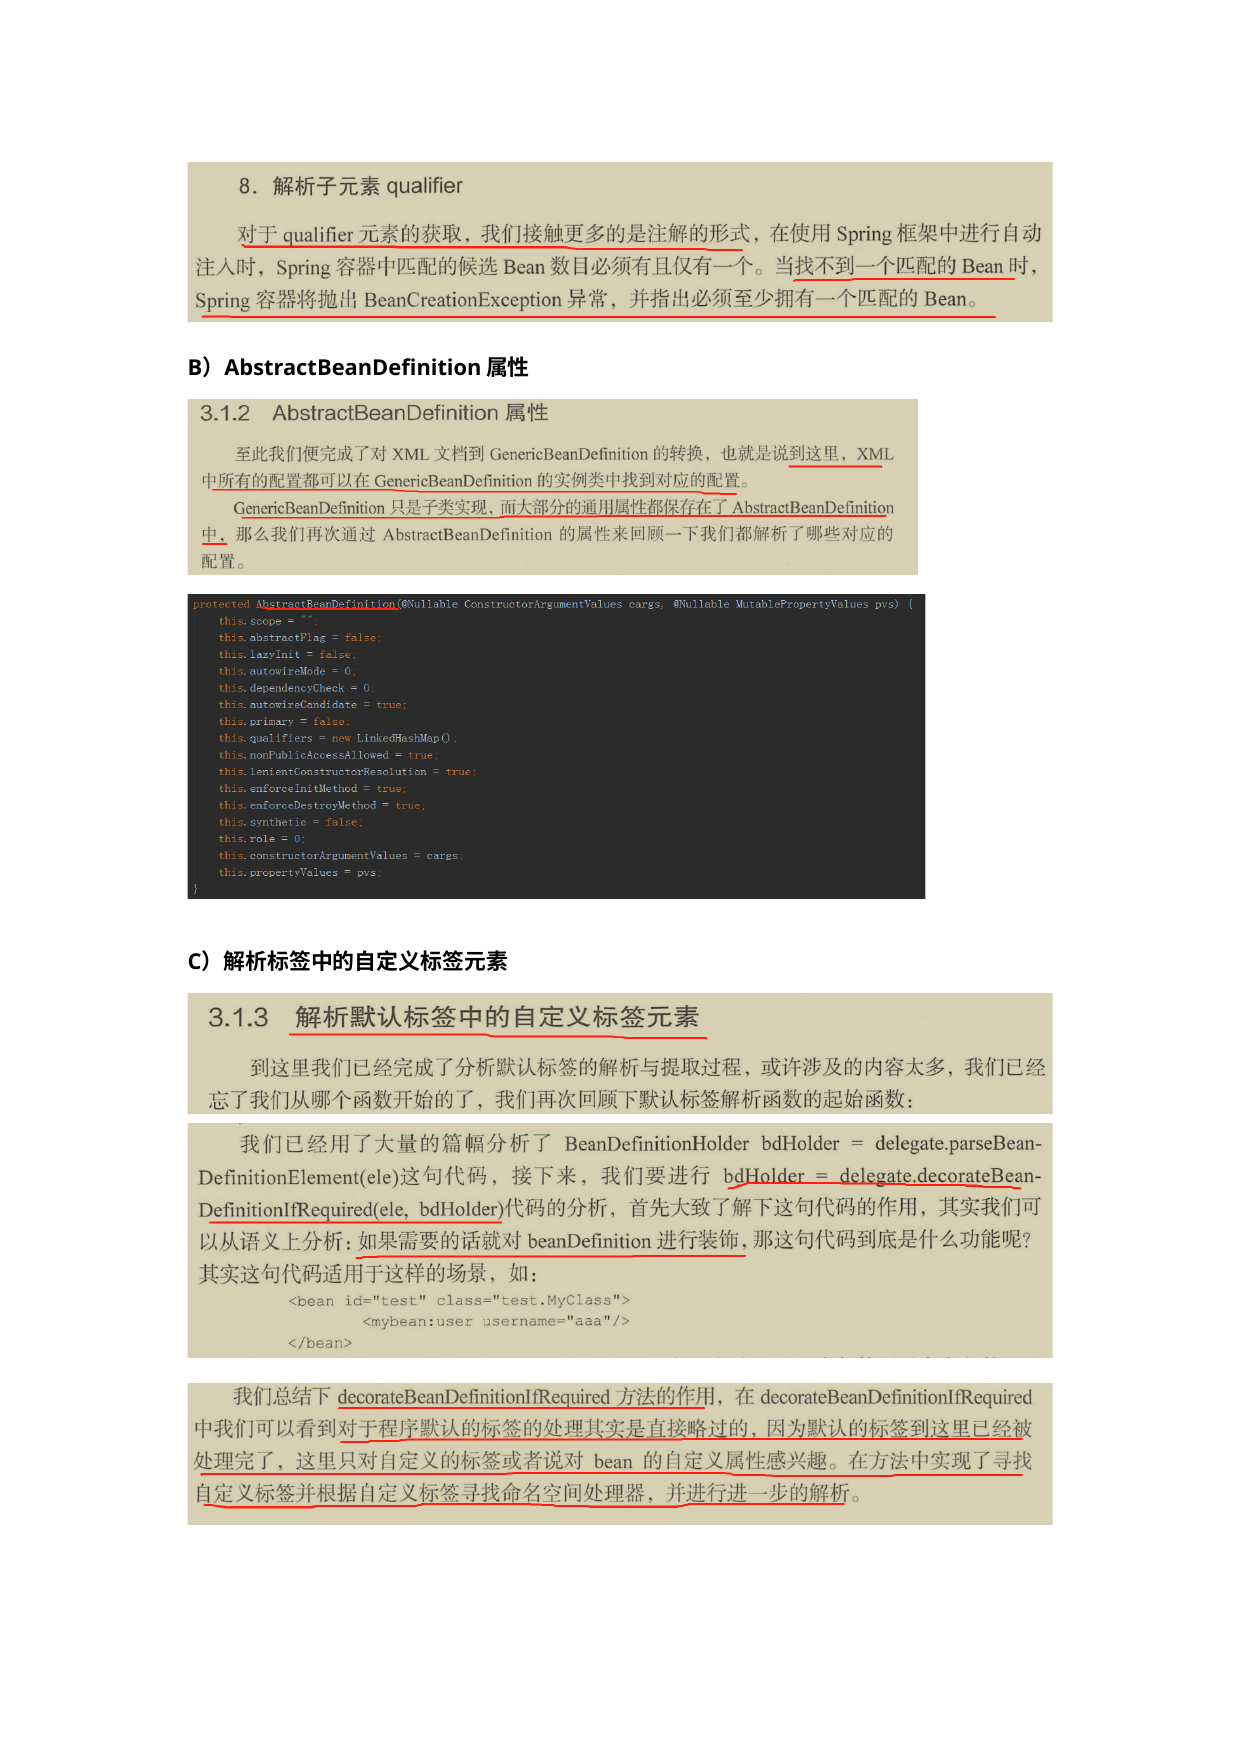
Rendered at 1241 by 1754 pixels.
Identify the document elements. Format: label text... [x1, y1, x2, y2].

picture [187, 594, 926, 899]
picture [187, 1383, 1053, 1525]
subtitle C）解析标签中的自定义标签元素 [187, 944, 1053, 977]
picture [187, 993, 1053, 1114]
picture [187, 162, 1053, 322]
picture [187, 1123, 1053, 1358]
subtitle B）AbstractBeanDefinition属性 [187, 349, 1053, 382]
picture [187, 399, 919, 575]
